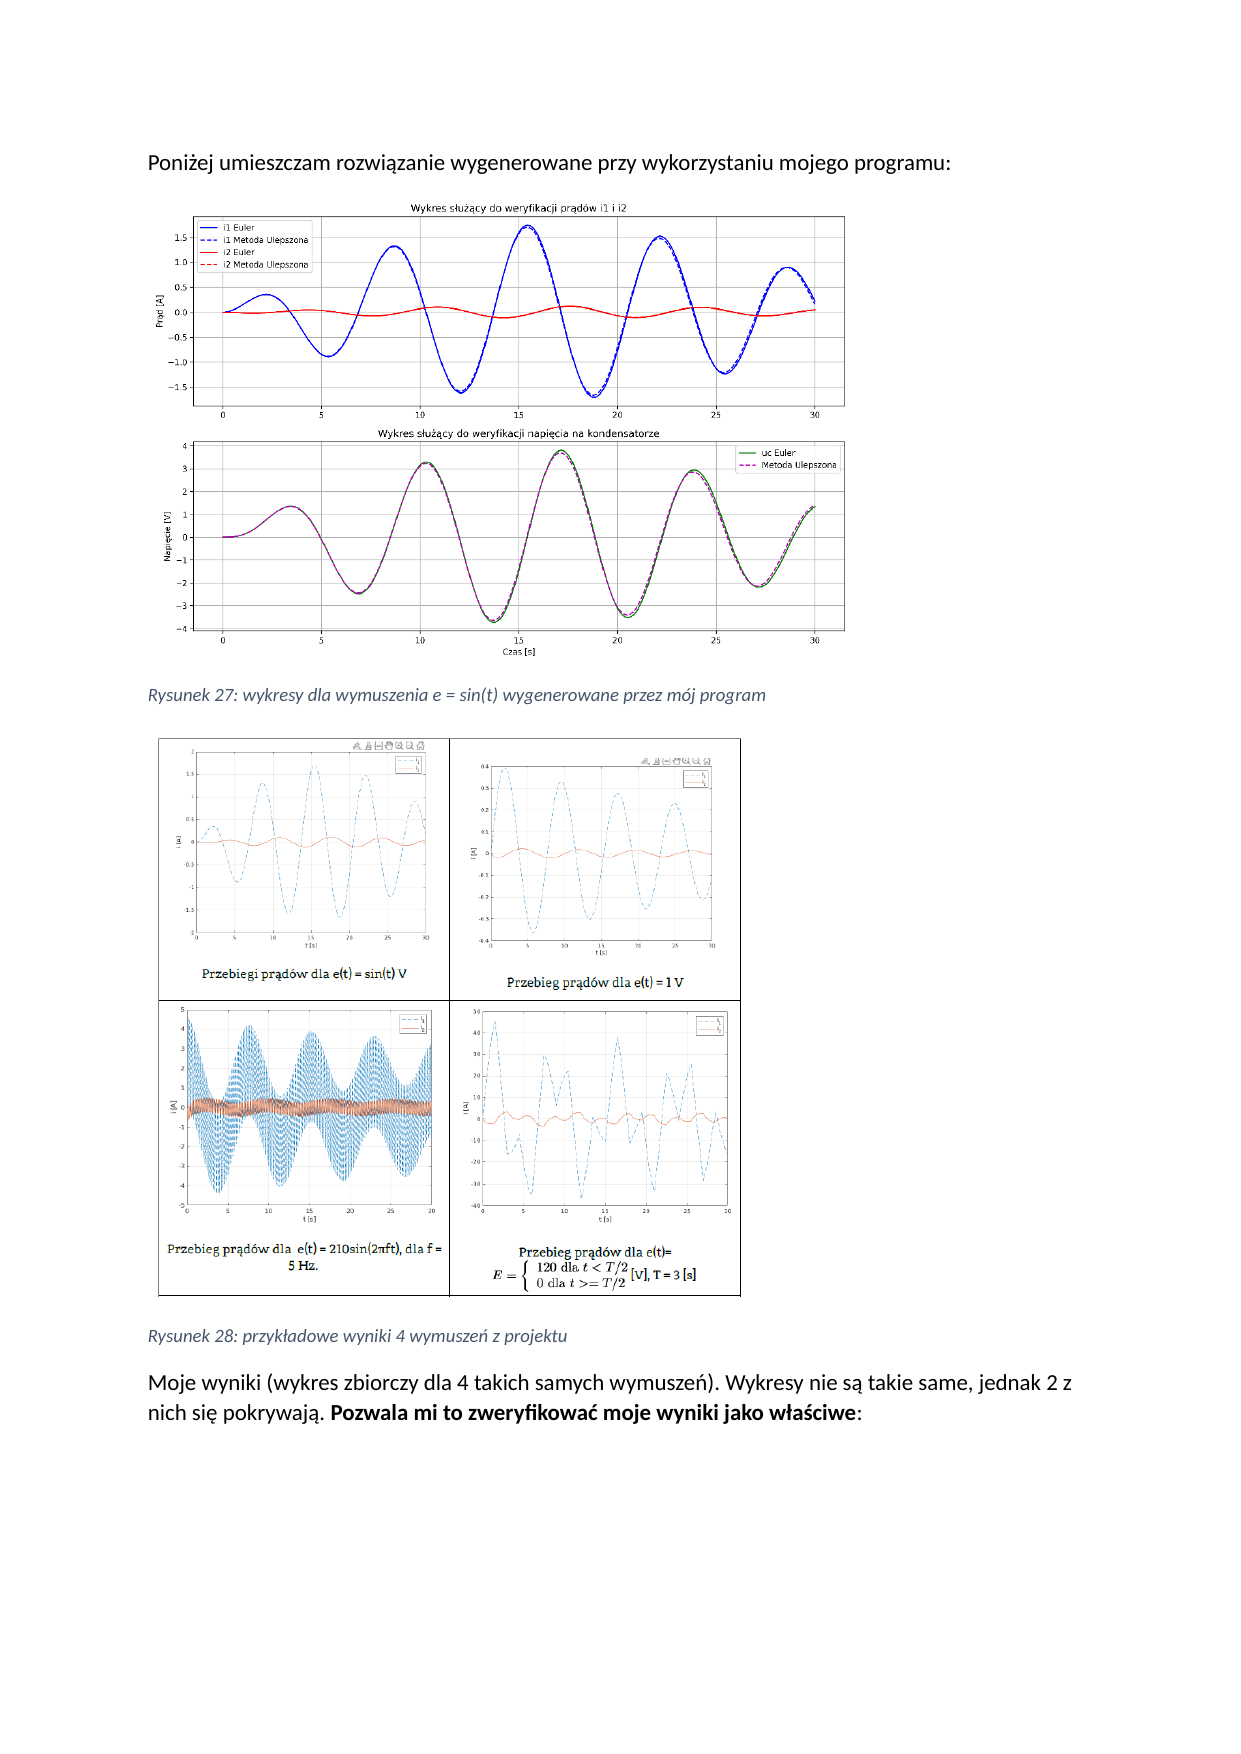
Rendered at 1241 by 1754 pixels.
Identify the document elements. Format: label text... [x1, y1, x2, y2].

picture [147, 194, 853, 665]
text Moje wyniki (wykres zbiorczy dla 4 takich samych wymuszeń). Wykresy nie są takie same, jednak 2 z nich się pokrywają. Pozwala mi to zweryfikować moje wyniki jako właściwe: [148, 1368, 1093, 1426]
text Rysunek 27: wykresy dla wymuszenia e = sin(t) wygenerowane przez mój program [148, 683, 1093, 706]
text Rysunek 28: przykładowe wyniki 4 wymuszeń z projektu [148, 1324, 1093, 1347]
picture [147, 727, 757, 1305]
text Poniżej umieszczam rozwiązanie wygenerowane przy wykorzystaniu mojego programu: [148, 148, 1093, 176]
